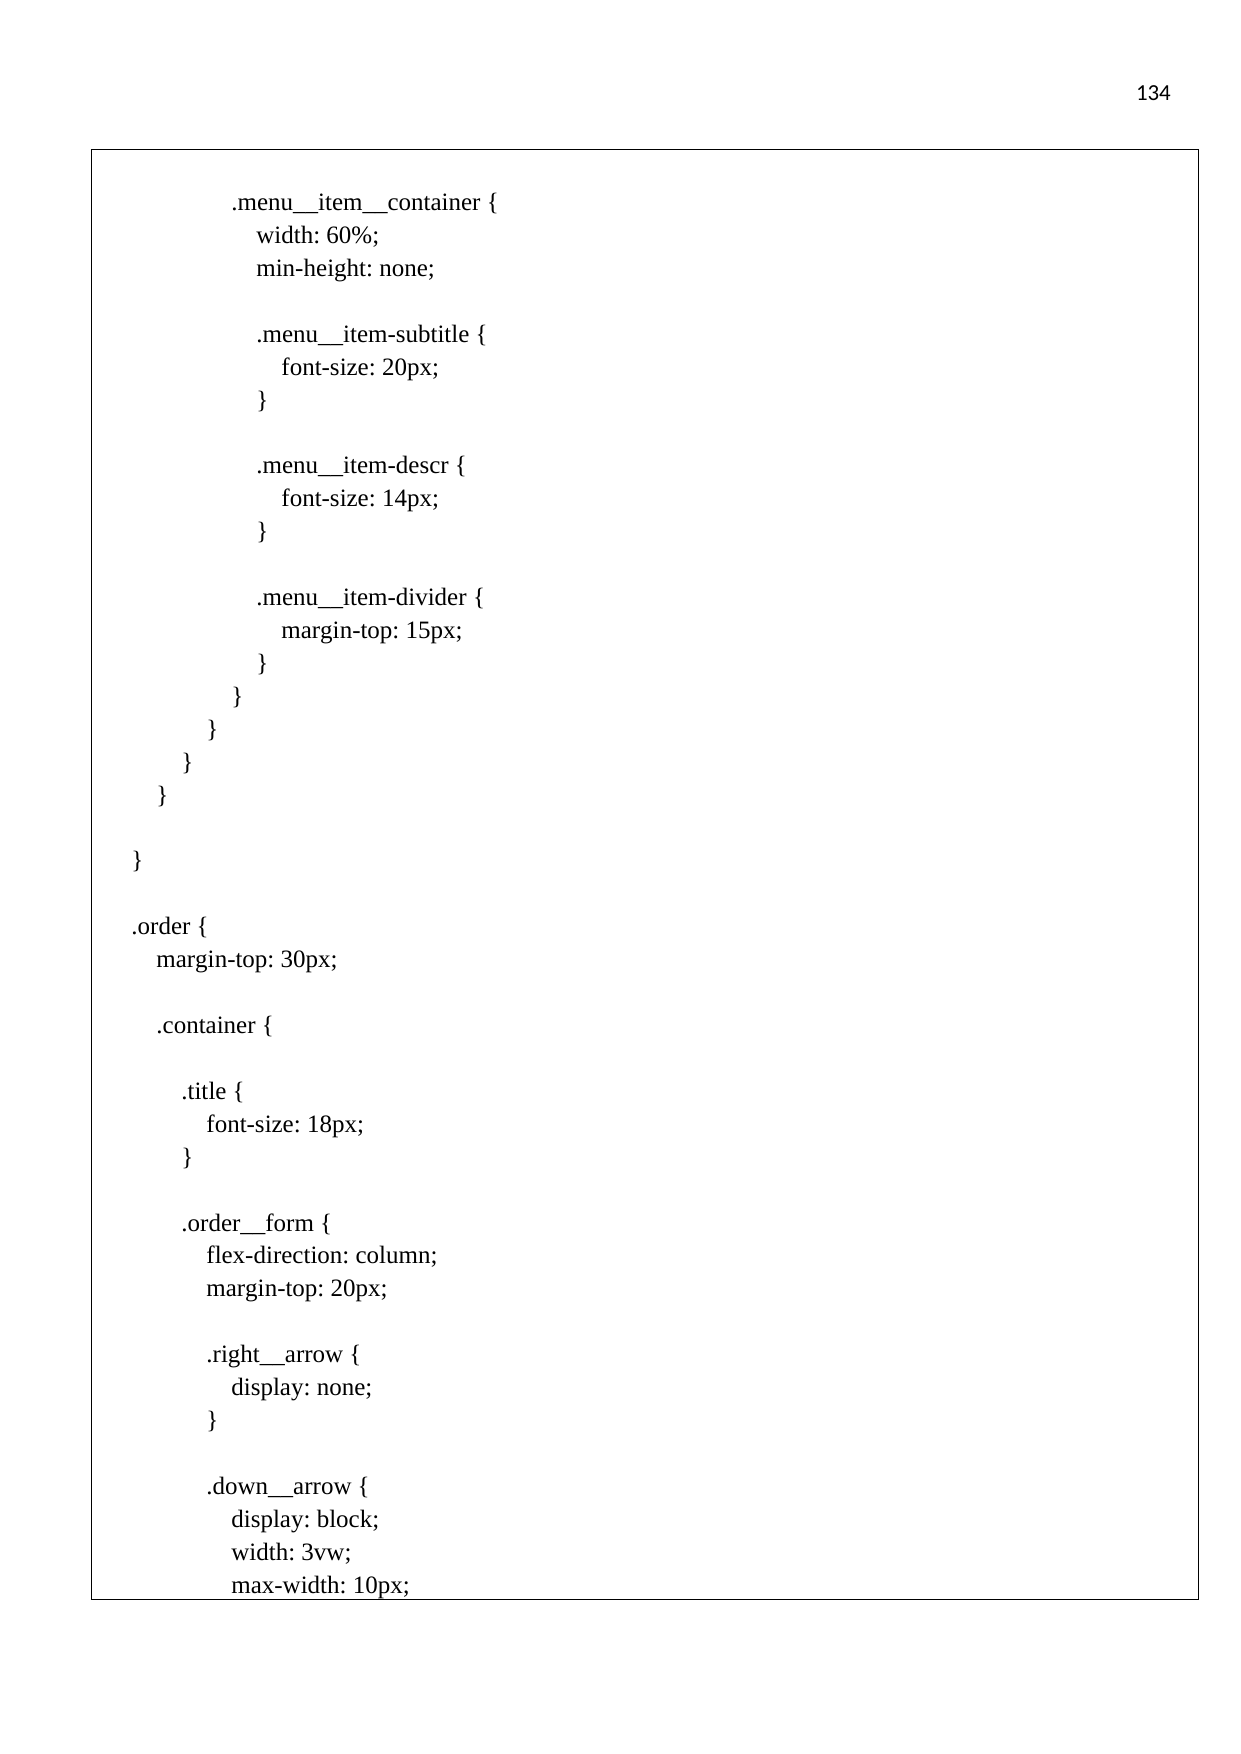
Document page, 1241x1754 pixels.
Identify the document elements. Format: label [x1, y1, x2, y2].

table_header [92, 150, 1198, 1598]
